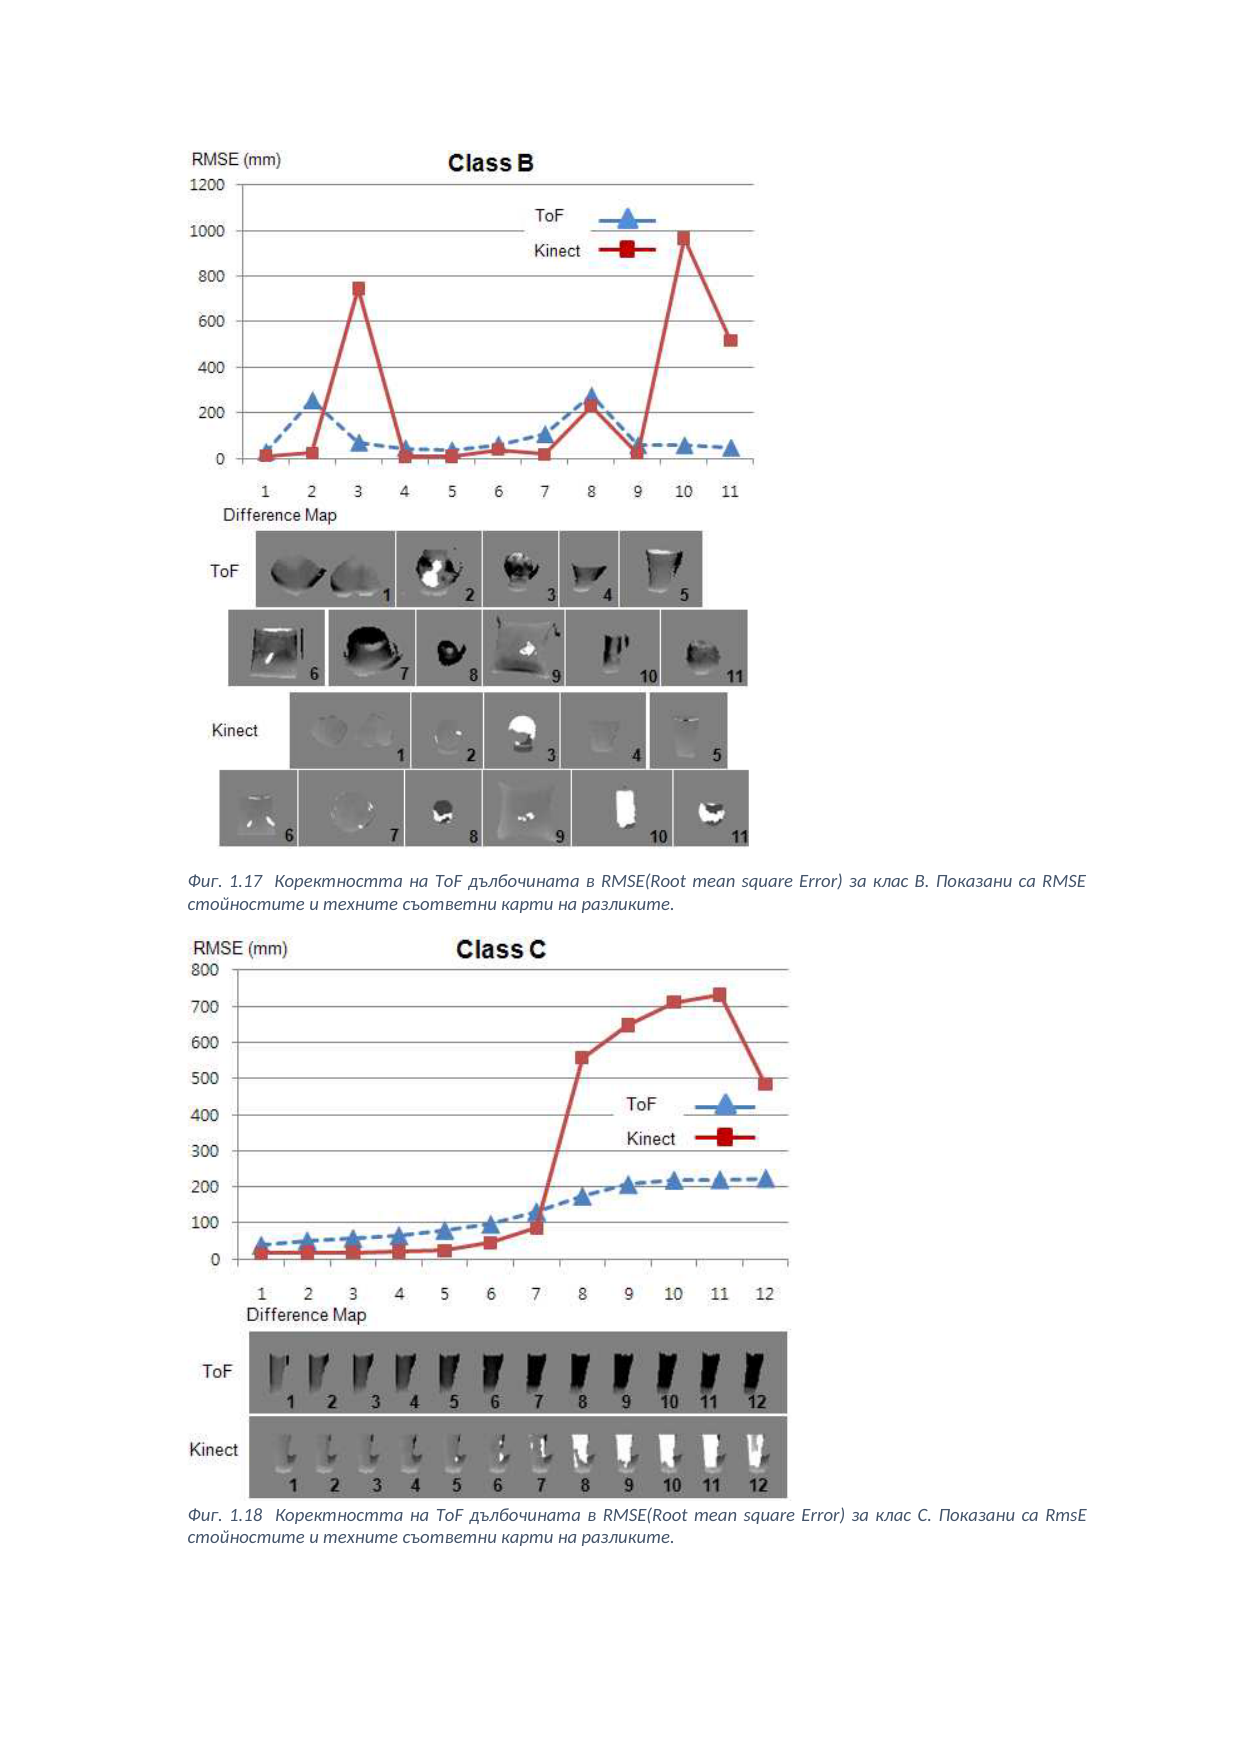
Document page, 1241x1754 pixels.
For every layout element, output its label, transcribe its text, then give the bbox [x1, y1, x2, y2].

picture [187, 936, 793, 1501]
text Фиг. 1.18 Коректността на ToF дълбочината в RMSE(Root mean square Error) за клас C. Показани са RmsE стойностите и техните съответни карти на разликите. [187, 1503, 1090, 1548]
text Фиг. 1.17 Коректността на ToF дълбочината в RMSE(Root mean square Error) за клас B. Показани са RMSE стойностите и техните съответни карти на разликите. [187, 869, 1090, 915]
picture [187, 150, 764, 849]
